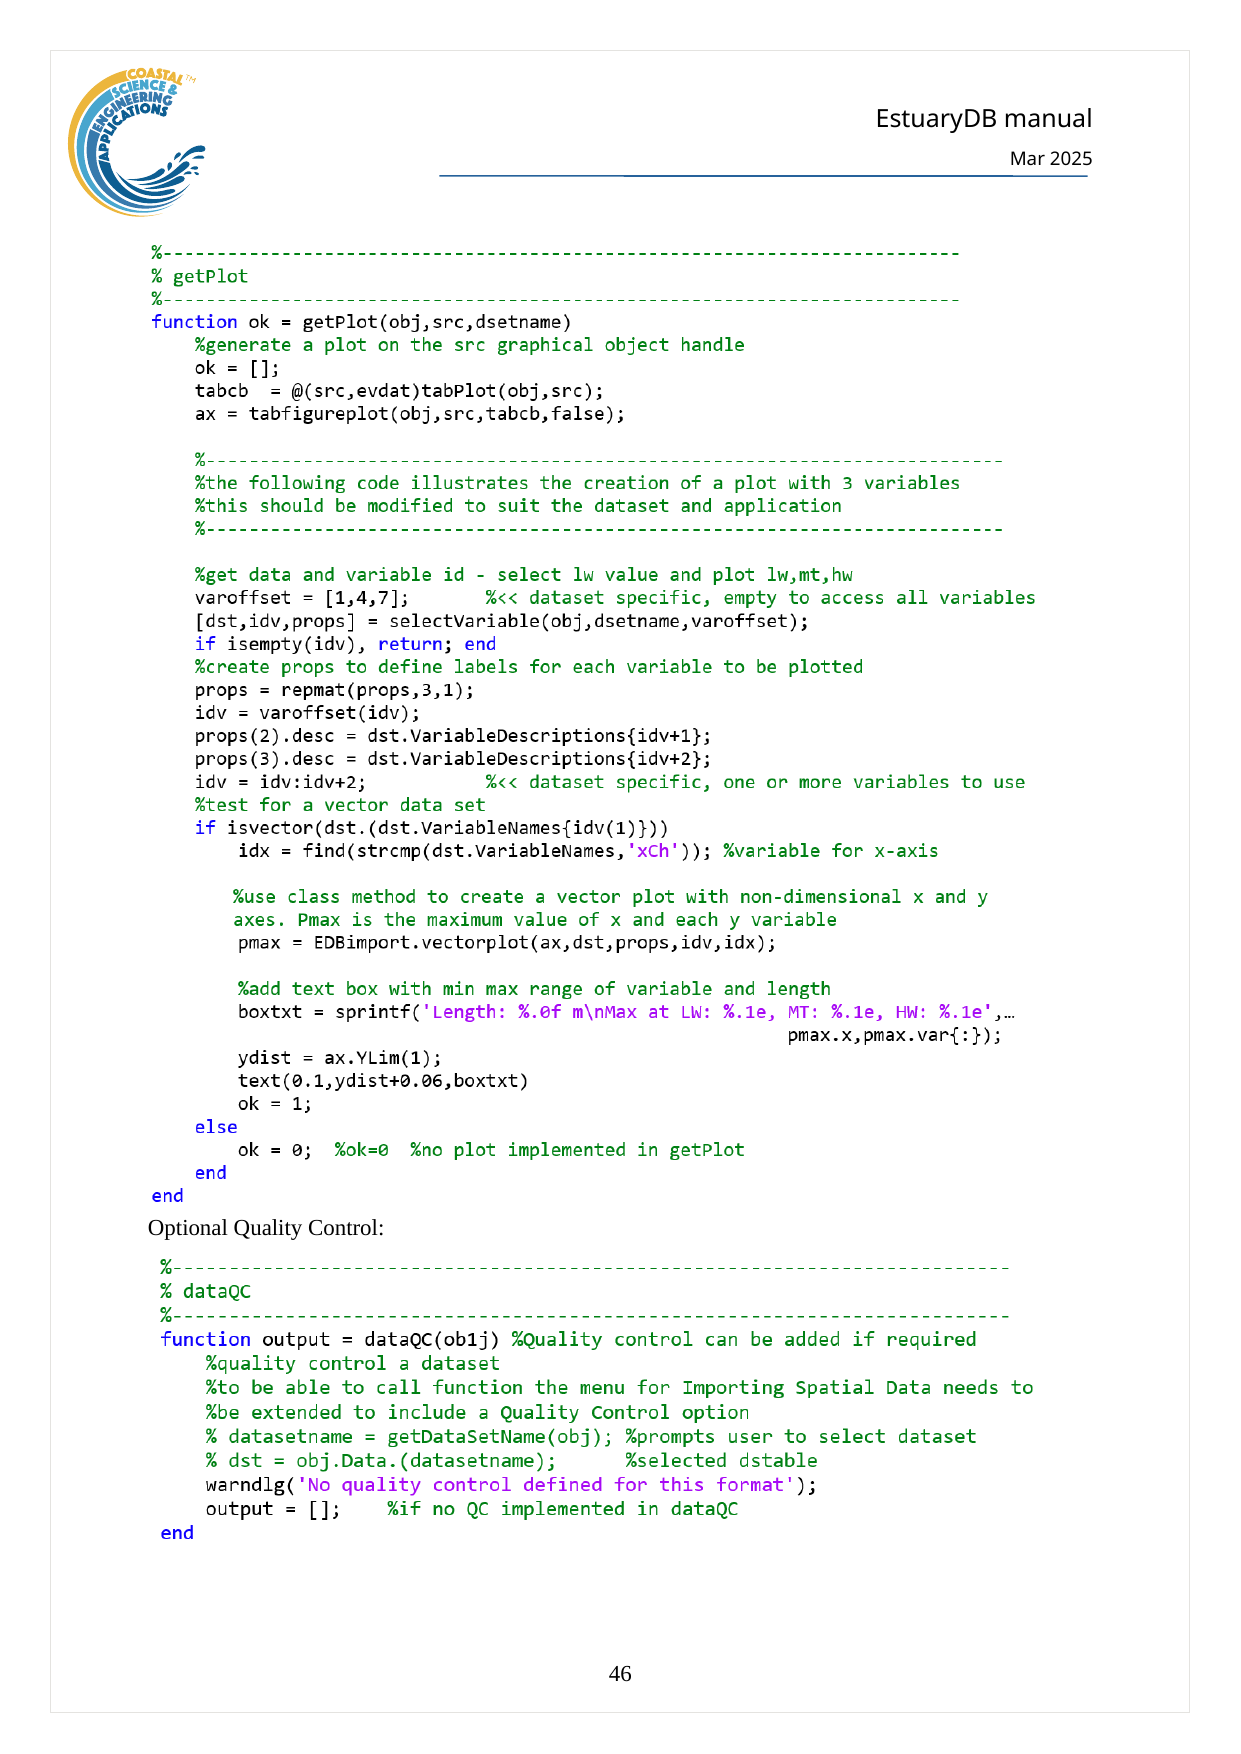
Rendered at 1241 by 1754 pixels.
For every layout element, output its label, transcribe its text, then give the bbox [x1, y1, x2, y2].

picture [147, 1250, 1039, 1545]
text Optional Quality Control: [148, 1214, 1093, 1240]
picture [147, 233, 1039, 1204]
